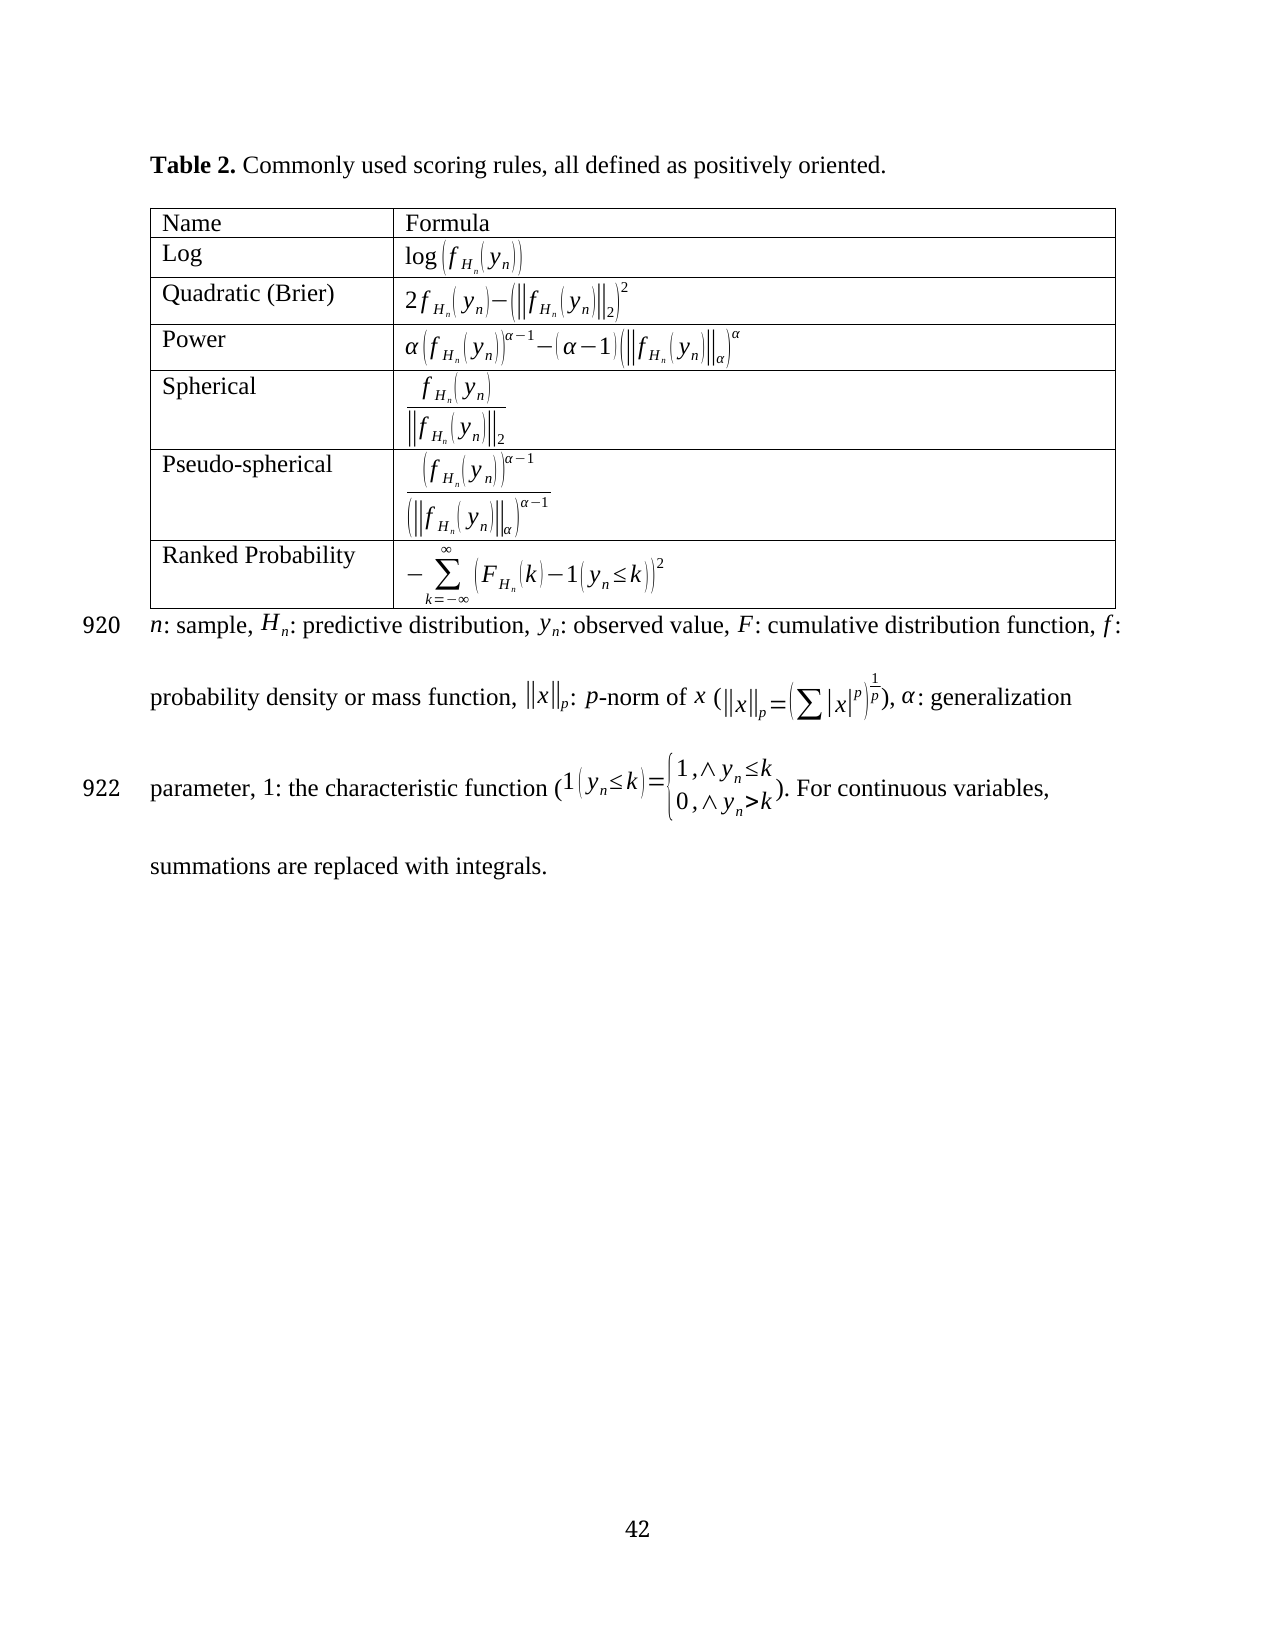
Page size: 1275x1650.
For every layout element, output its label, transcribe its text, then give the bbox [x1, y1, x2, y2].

table_cell Power [151, 325, 393, 370]
text : sample, : predictive distribution, : observed value, : cumulative distribution function, : probability density or mass function, : -norm of (), : generalization parameter, : the characteristic function (). For continuous variables, summations are replaced with integrals. [150, 609, 1125, 880]
table_cell [394, 325, 1115, 370]
table_cell Quadratic (Brier) [151, 278, 393, 323]
table_cell [394, 541, 1115, 608]
table_cell [394, 278, 1115, 323]
table_cell [394, 238, 1115, 277]
table_cell Pseudo-spherical [151, 450, 393, 539]
table_header Name [151, 209, 393, 237]
table_cell [394, 450, 1115, 539]
table_cell Spherical [151, 371, 393, 448]
table_cell Log [151, 238, 393, 277]
table_cell Ranked Probability [151, 541, 393, 608]
text Table 2. Commonly used scoring rules, all defined as positively oriented. [150, 150, 1125, 179]
table_header Formula [394, 209, 1115, 237]
table_cell [394, 371, 1115, 448]
